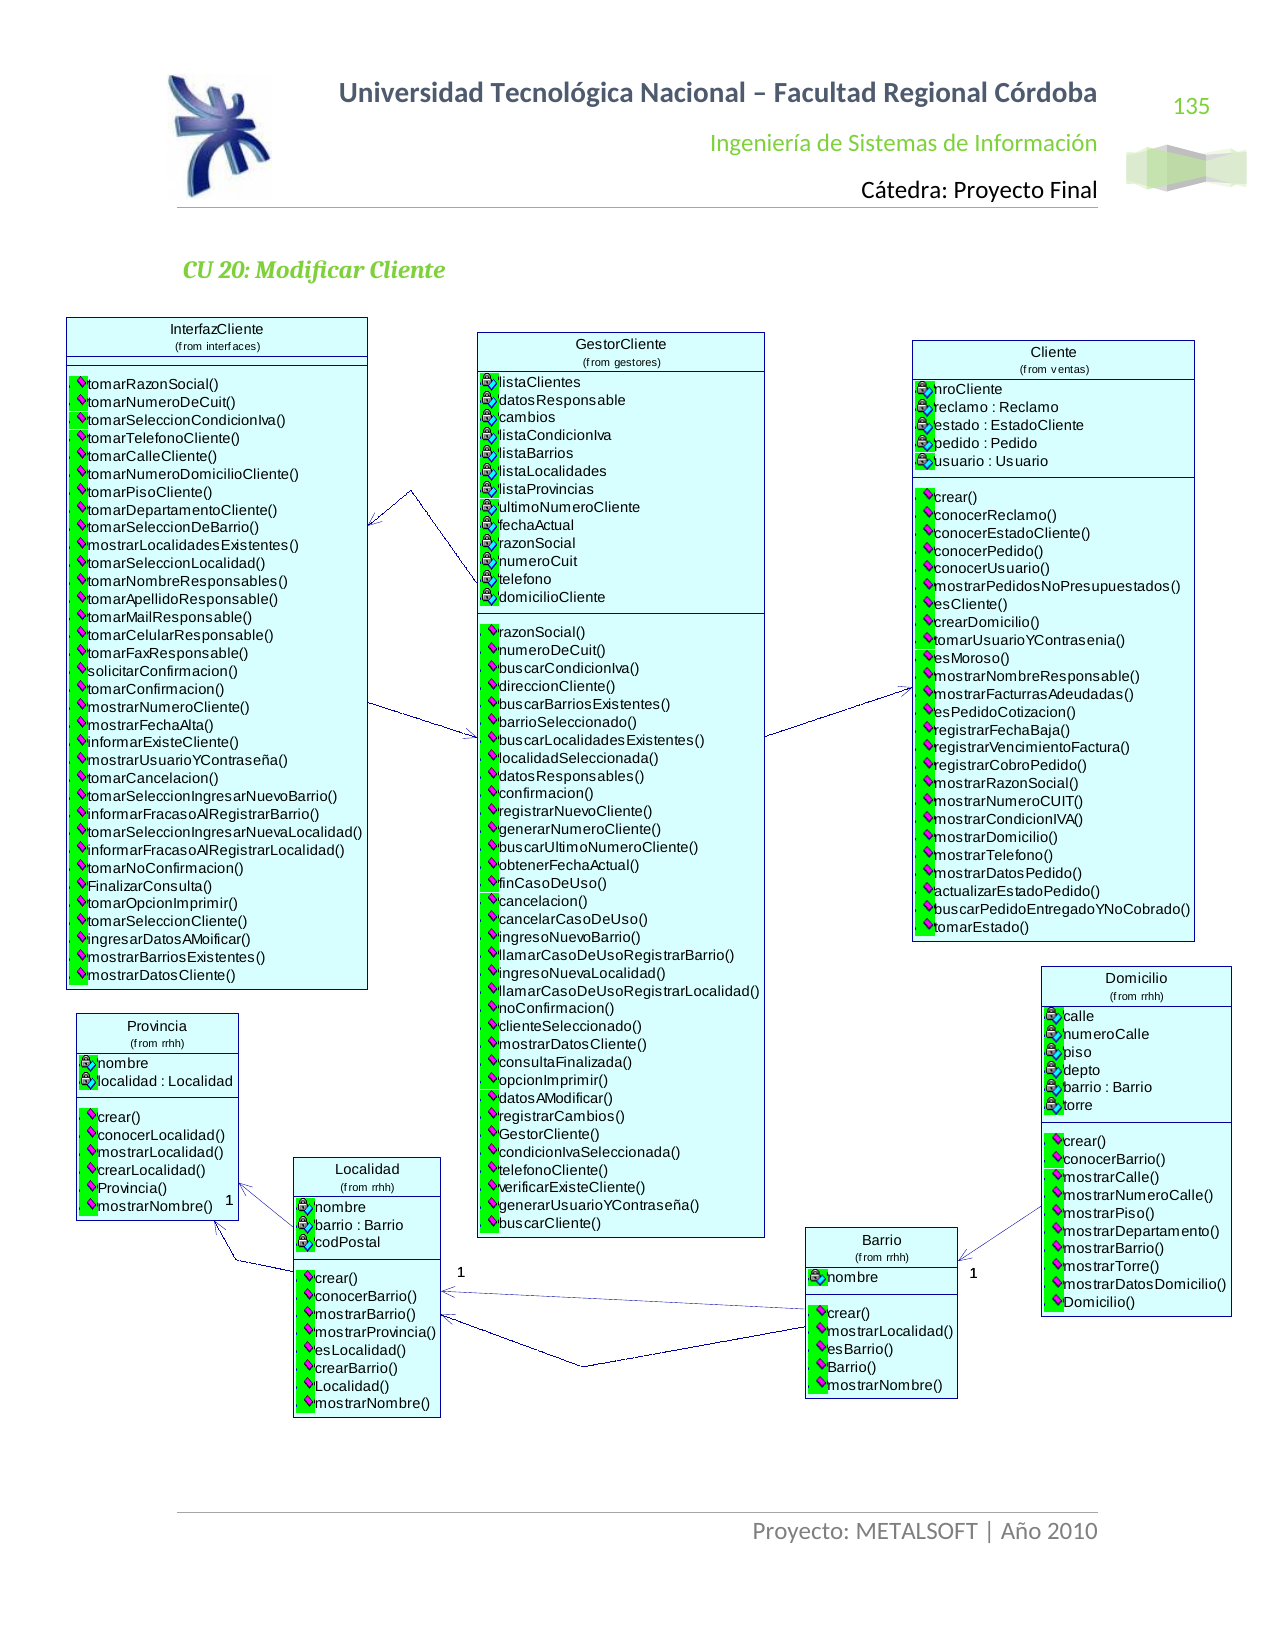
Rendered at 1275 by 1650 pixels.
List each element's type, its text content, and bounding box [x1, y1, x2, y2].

text CU 20: Modificar Cliente [177, 256, 1098, 284]
picture [167, 74, 272, 199]
